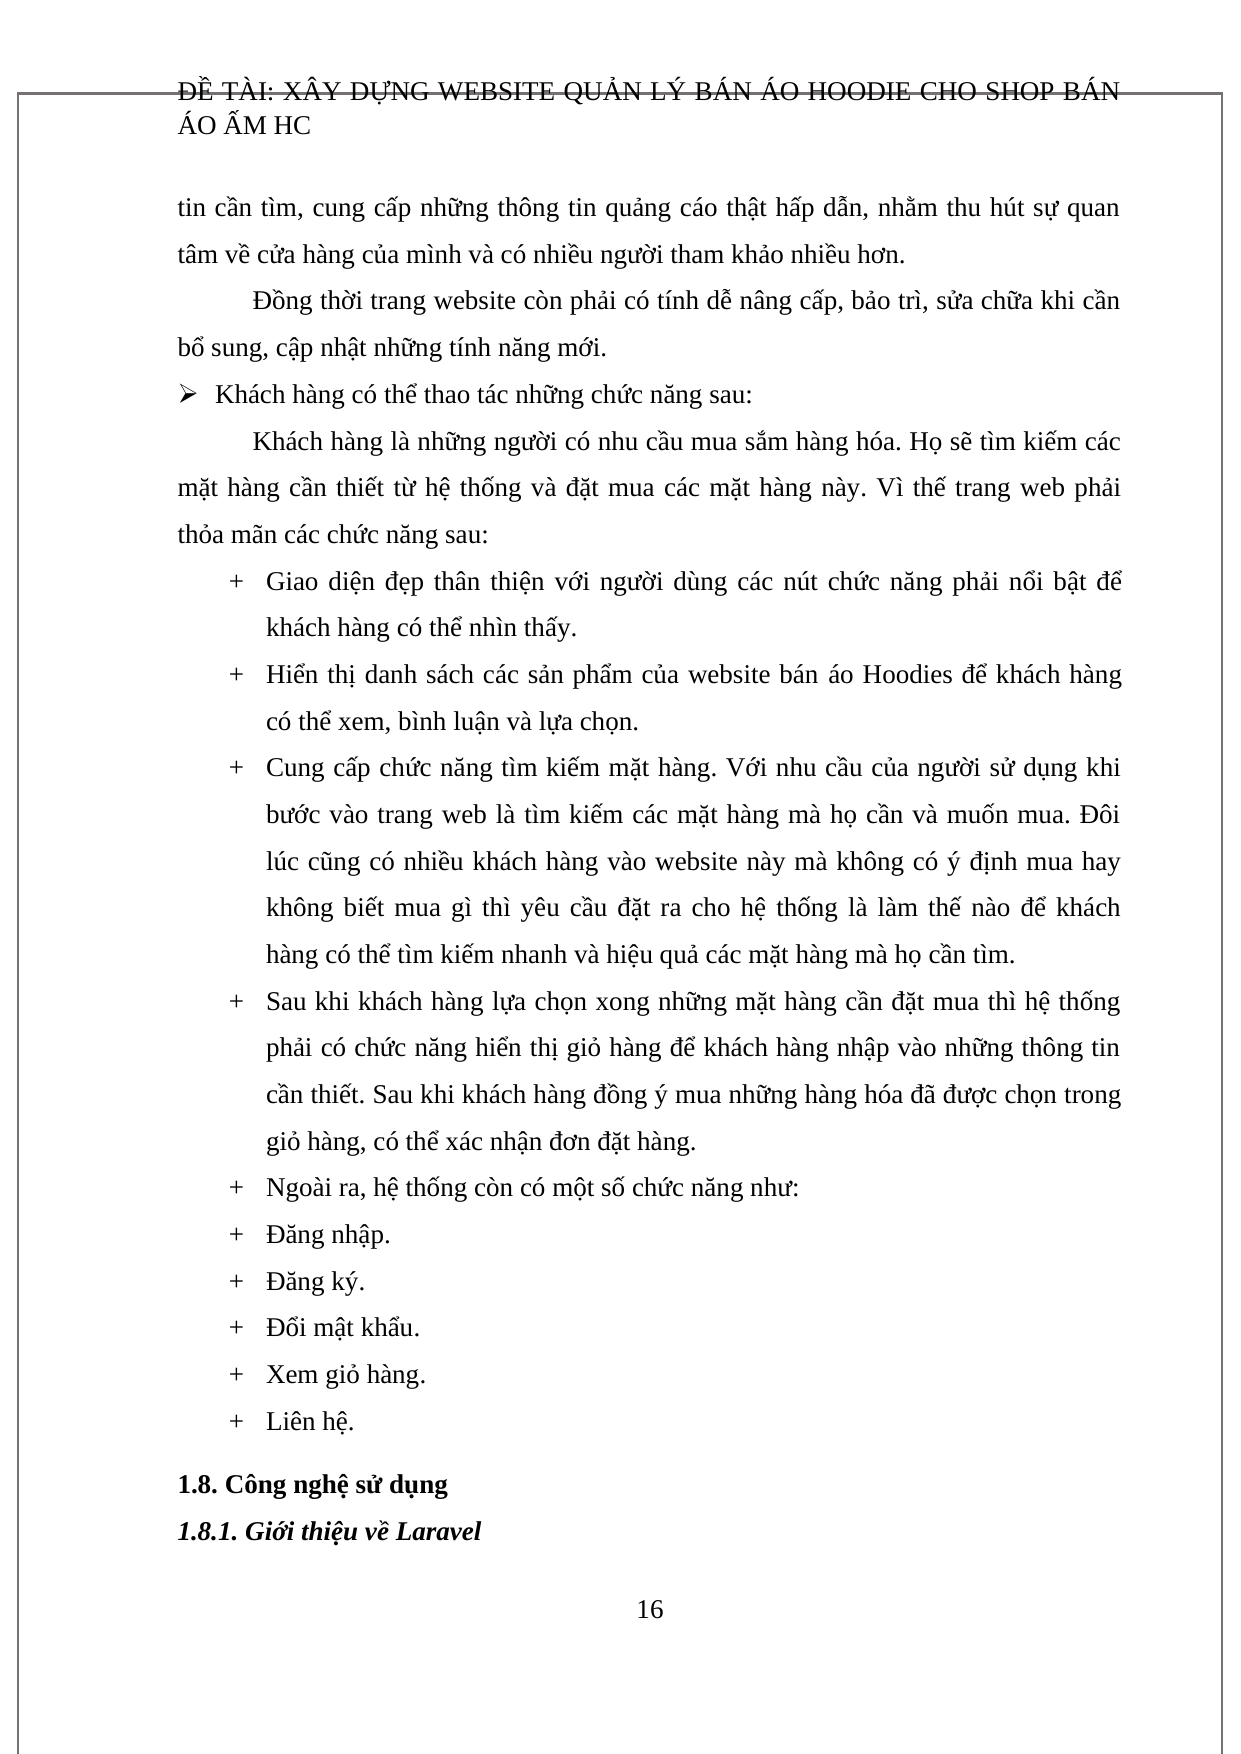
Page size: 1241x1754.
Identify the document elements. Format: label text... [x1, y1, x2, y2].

list Giao diện đẹp thân thiện với người dùng các nút chức năng phải nổi bật để khách hàng có thể nhìn thấy. [229, 565, 1122, 642]
list Đăng ký. [229, 1265, 1122, 1296]
text Giới thiệu về Laravel [177, 1515, 1122, 1546]
list Đăng nhập. [229, 1218, 1122, 1249]
list Khách hàng có thể thao tác những chức năng sau: [177, 378, 1122, 409]
list Cung cấp chức năng tìm kiếm mặt hàng. Với nhu cầu của người sử dụng khi bước vào trang web là tìm kiếm các mặt hàng mà họ cần và muốn mua. Đôi lúc cũng có nhiều khách hàng vào website này mà không có ý định mua hay không biết mua gì thì yêu cầu đặt ra cho hệ thống là làm thế nào để khách hàng có thể tìm kiếm nhanh và hiệu quả các mặt hàng mà họ cần tìm. [229, 751, 1122, 969]
list Ngoài ra, hệ thống còn có một số chức năng như: [229, 1171, 1122, 1202]
text Đồng thời trang website còn phải có tính dễ nâng cấp, bảo trì, sửa chữa khi cần bổ sung, cập nhật những tính năng mới. [177, 284, 1122, 362]
list Sau khi khách hàng lựa chọn xong những mặt hàng cần đặt mua thì hệ thống phải có chức năng hiển thị giỏ hàng để khách hàng nhập vào những thông tin cần thiết. Sau khi khách hàng đồng ý mua những hàng hóa đã được chọn trong giỏ hàng, có thể xác nhận đơn đặt hàng. [229, 985, 1122, 1156]
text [177, 191, 1122, 269]
text Khách hàng là những người có nhu cầu mua sắm hàng hóa. Họ sẽ tìm kiếm các mặt hàng cần thiết từ hệ thống và đặt mua các mặt hàng này. Vì thế trang web phải thỏa mãn các chức năng sau: [177, 425, 1122, 549]
list Hiển thị danh sách các sản phẩm của website bán áo Hoodies để khách hàng có thể xem, bình luận và lựa chọn. [229, 658, 1122, 736]
list Liên hệ. [229, 1405, 1122, 1436]
text Công nghệ sử dụng [177, 1468, 1122, 1499]
list Xem giỏ hàng. [229, 1358, 1122, 1389]
list Đổi mật khẩu. [229, 1311, 1122, 1342]
